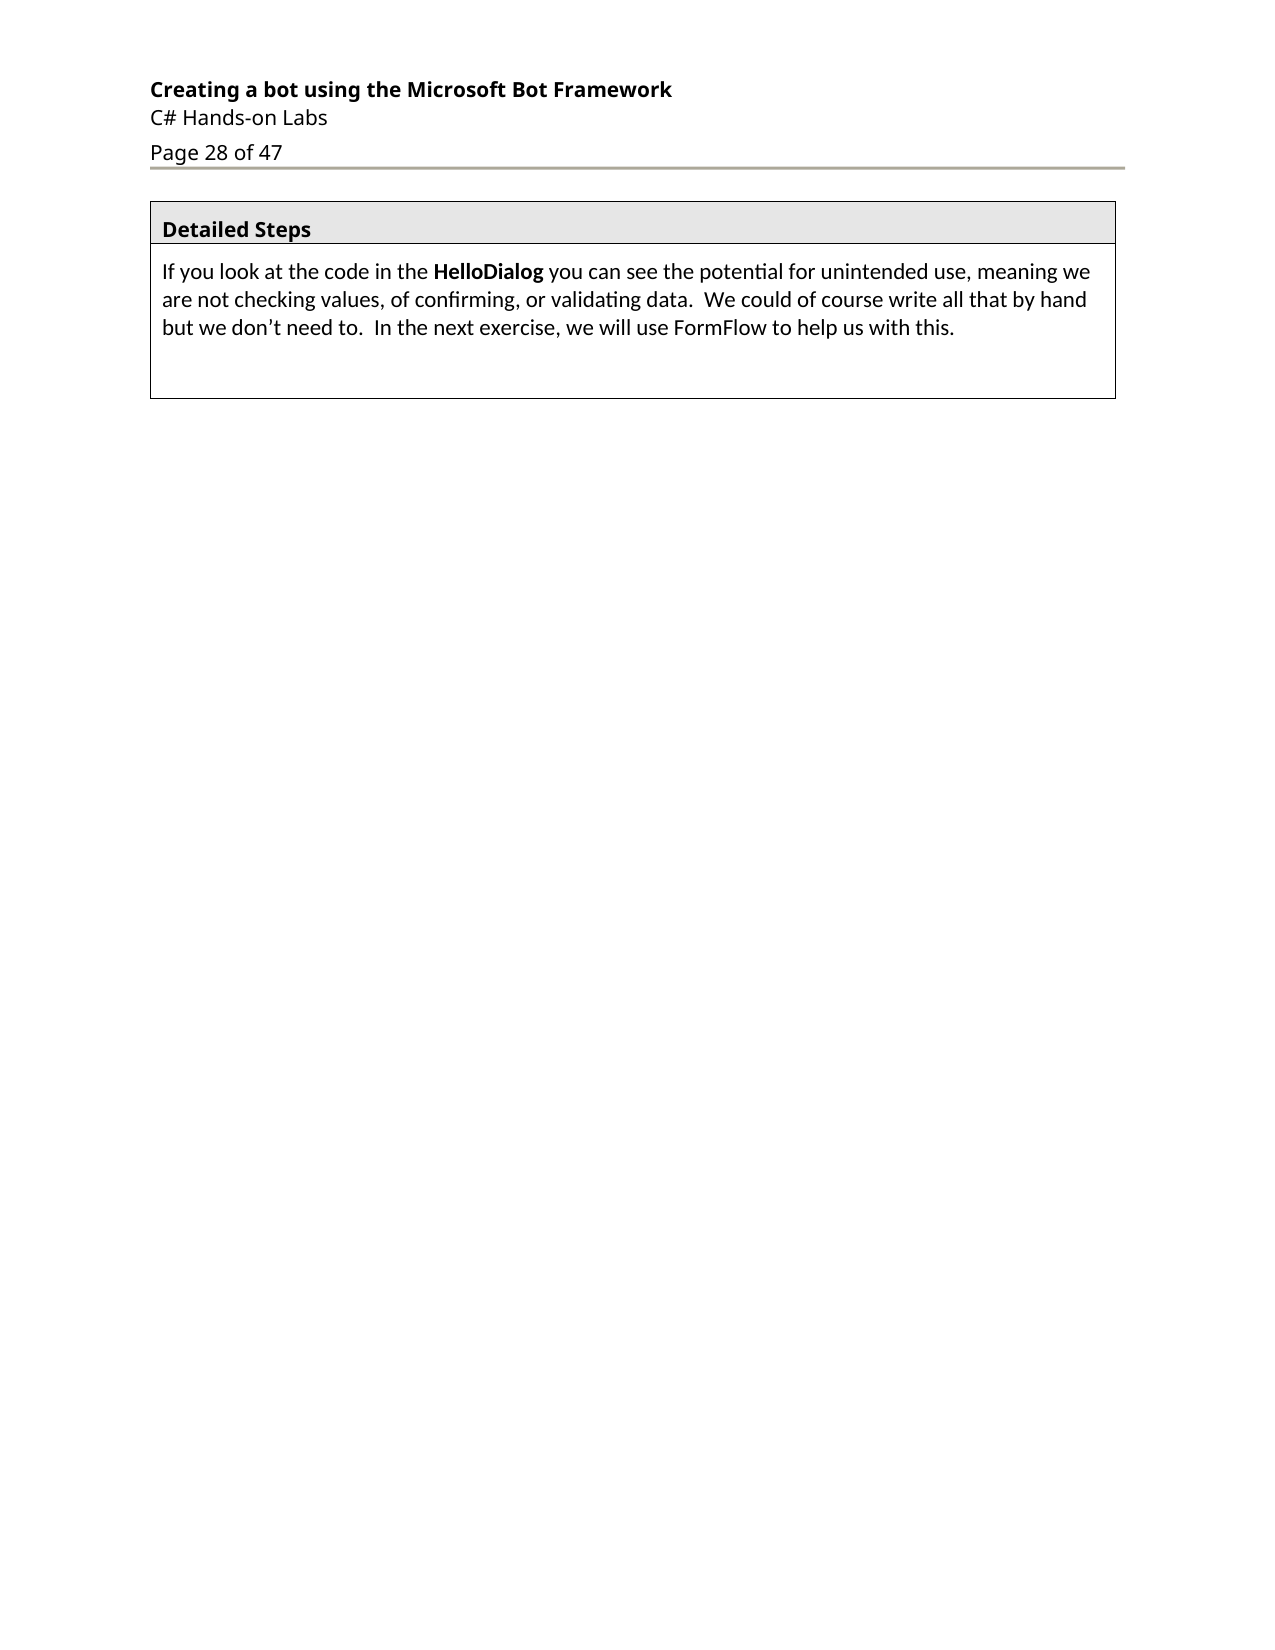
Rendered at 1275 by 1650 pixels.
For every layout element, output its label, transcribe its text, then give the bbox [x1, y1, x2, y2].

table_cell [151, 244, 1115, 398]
table_header Detailed Steps [151, 202, 1115, 243]
